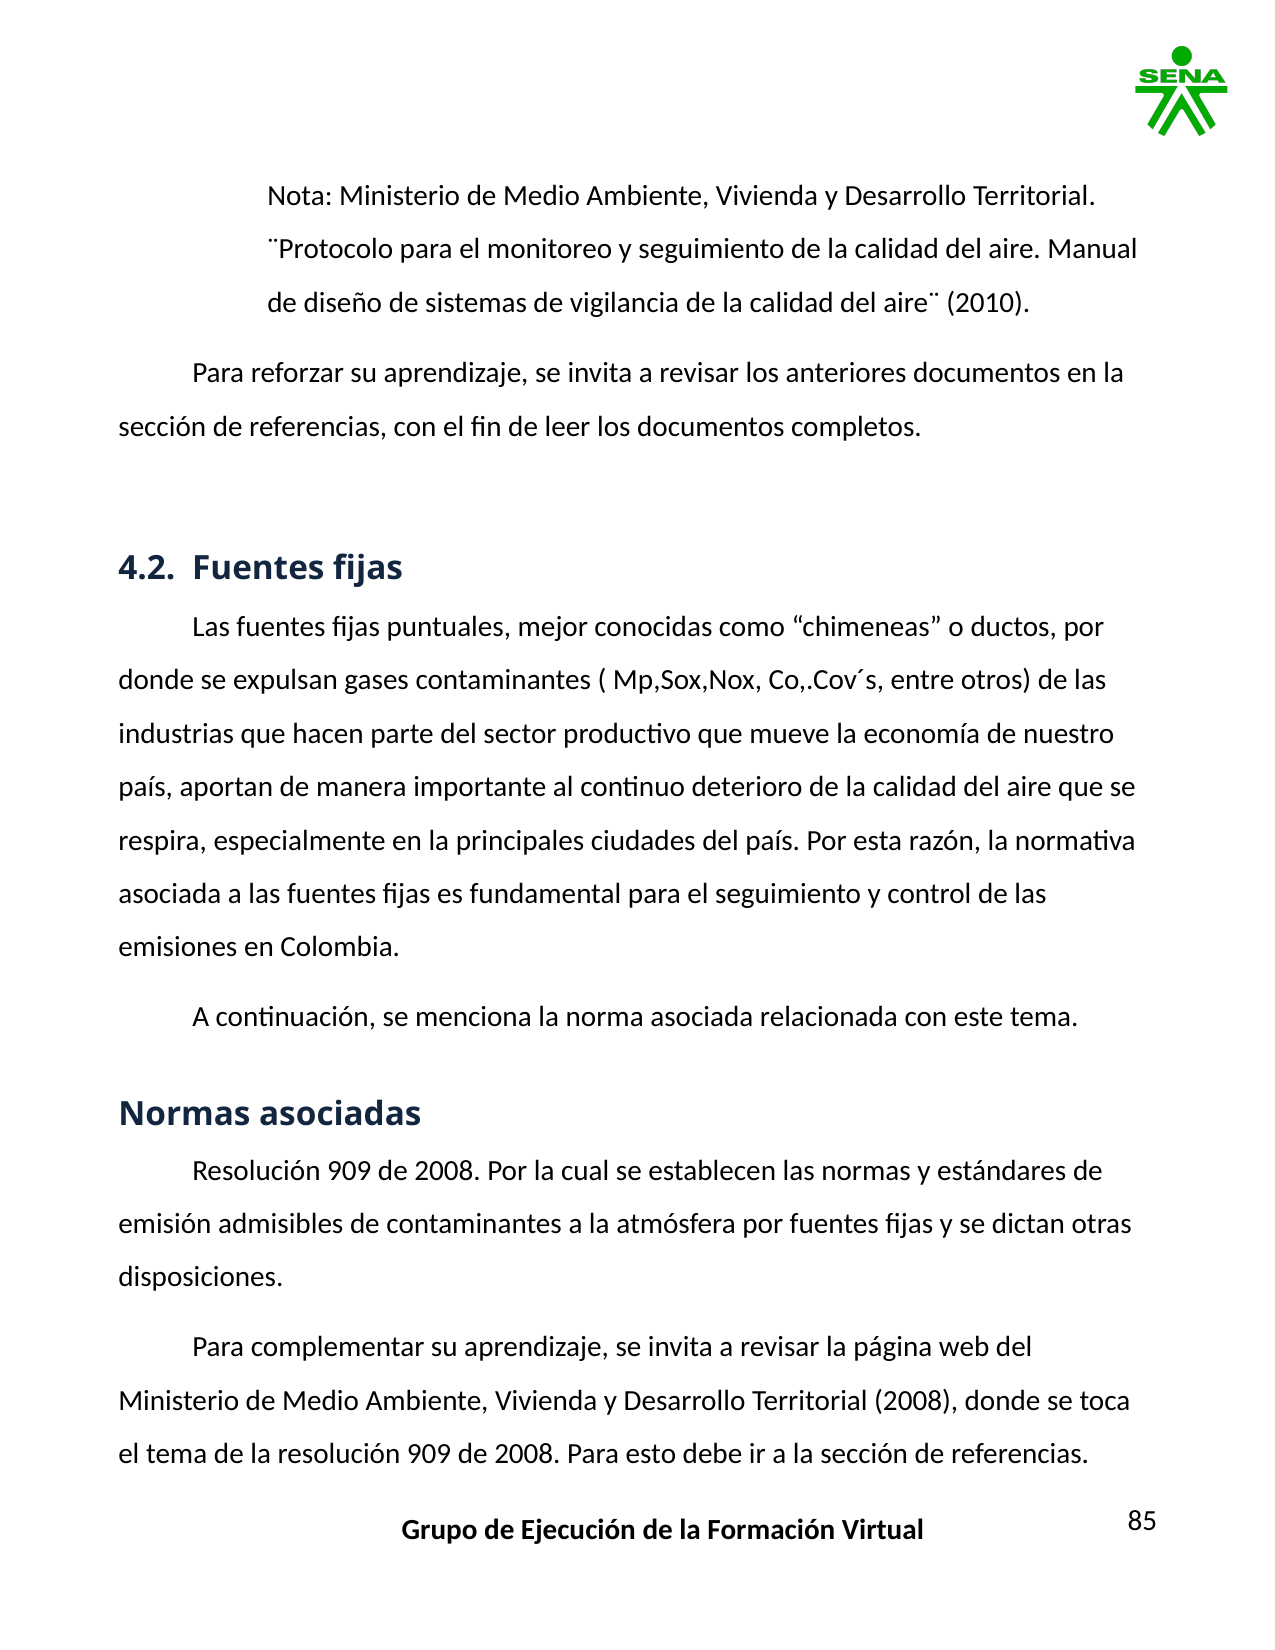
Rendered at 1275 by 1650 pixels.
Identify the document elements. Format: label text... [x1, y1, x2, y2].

text Para complementar su aprendizaje, se invita a revisar la página web del Ministerio de Medio Ambiente, Vivienda y Desarrollo Territorial (2008), donde se toca el tema de la resolución 909 de 2008. Para esto debe ir a la sección de referencias. [118, 1328, 1157, 1471]
subtitle Normas asociadas [118, 1089, 1157, 1135]
text Resolución 909 de 2008. Por la cual se establecen las normas y estándares de emisión admisibles de contaminantes a la atmósfera por fuentes fijas y se dictan otras disposiciones. [118, 1152, 1157, 1294]
text A continuación, se menciona la norma asociada relacionada con este tema. [118, 998, 1157, 1034]
text Las fuentes fijas puntuales, mejor conocidas como “chimeneas” o ductos, por donde se expulsan gases contaminantes ( Mp,Sox,Nox, Co,.Cov´s, entre otros) de las industrias que hacen parte del sector productivo que mueve la economía de nuestro país, aportan de manera importante al continuo deterioro de la calidad del aire que se respira, especialmente en la principales ciudades del país. Por esta razón, la normativa asociada a las fuentes fijas es fundamental para el seguimiento y control de las emisiones en Colombia. [118, 608, 1157, 964]
text Para reforzar su aprendizaje, se invita a revisar los anteriores documentos en la sección de referencias, con el fin de leer los documentos completos. [118, 354, 1157, 443]
subtitle Fuentes fijas [118, 544, 1157, 589]
list Nota: Ministerio de Medio Ambiente, Vivienda y Desarrollo Territorial. ¨Protocolo para el monitoreo y seguimiento de la calidad del aire. Manual de diseño de sistemas de vigilancia de la calidad del aire¨ (2010). [267, 177, 1157, 320]
picture [1135, 46, 1228, 136]
